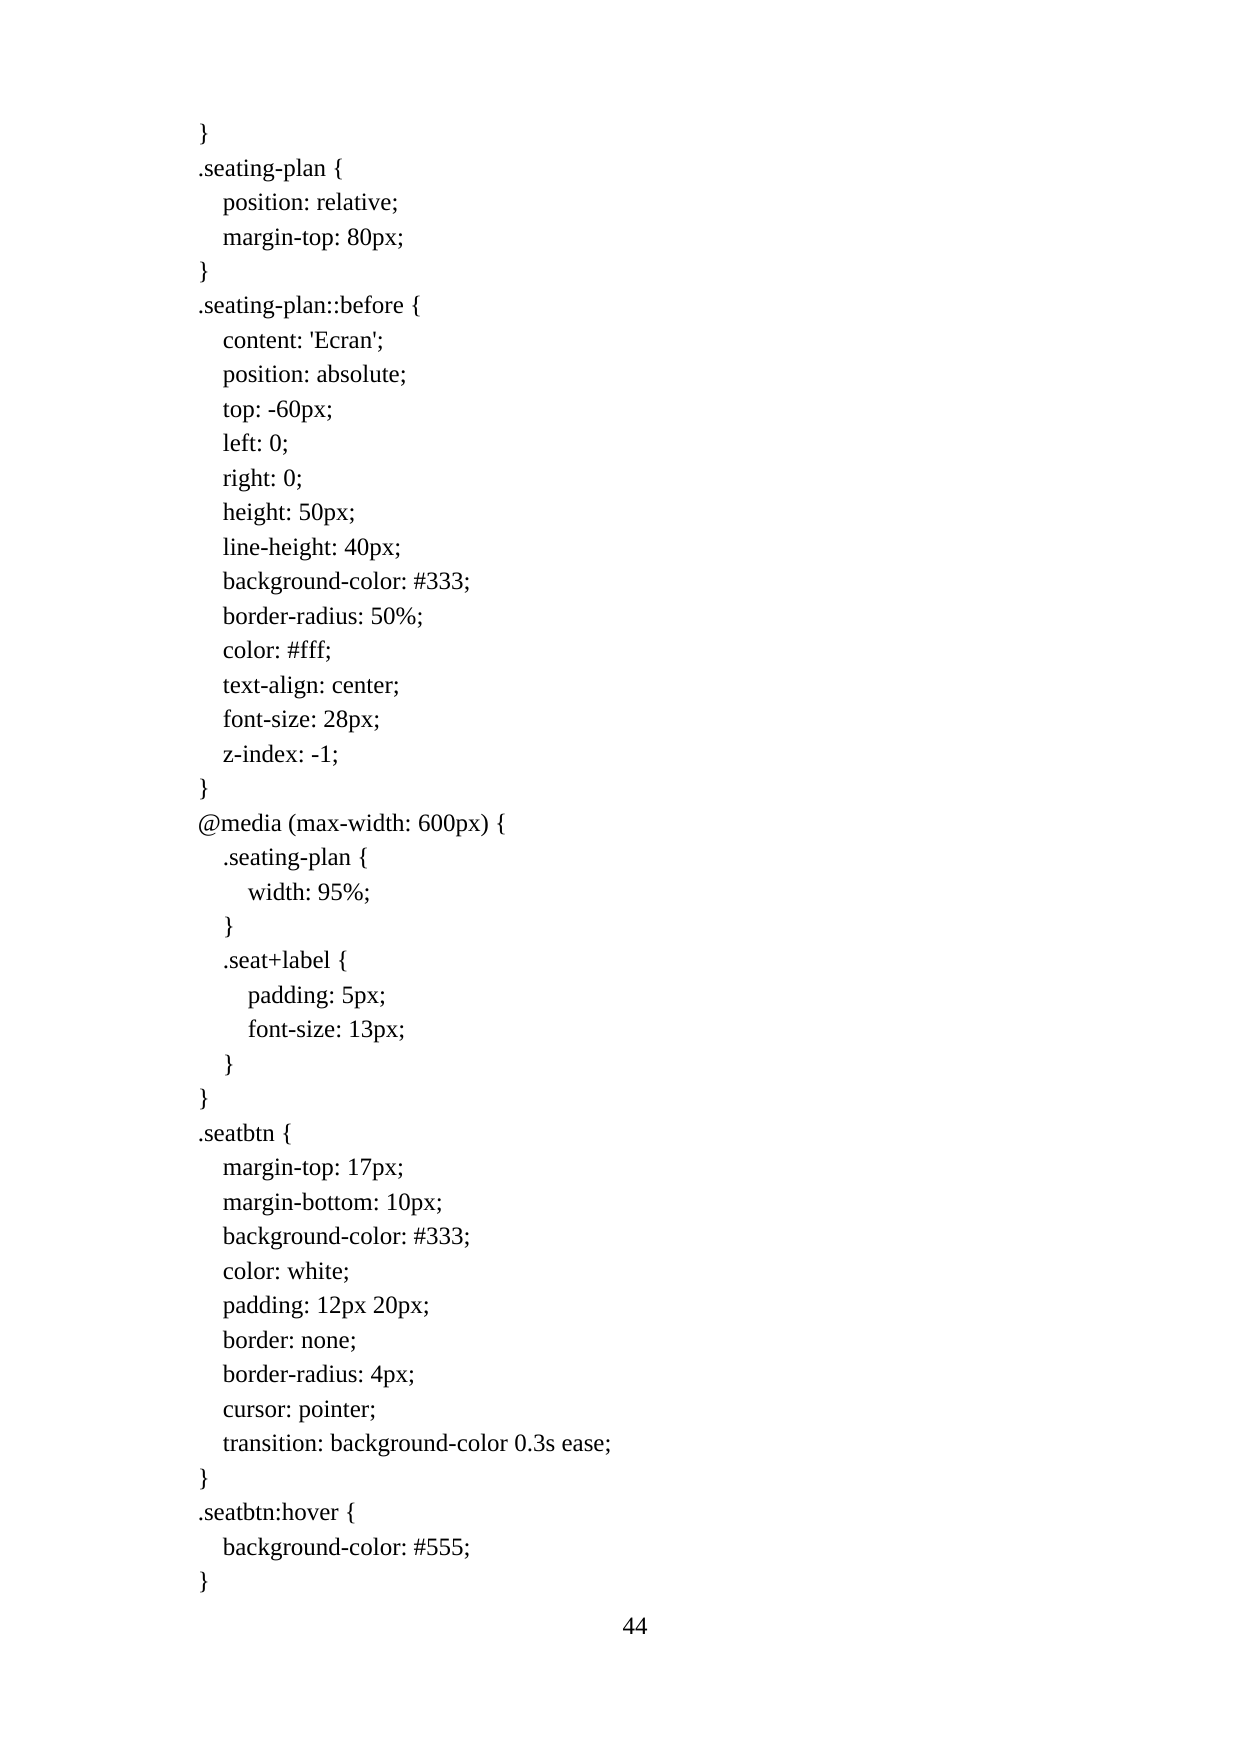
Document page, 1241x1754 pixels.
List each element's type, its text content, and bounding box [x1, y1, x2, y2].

text content: 'Ecran'; [148, 325, 1122, 354]
text margin-bottom: 10px; [148, 1187, 1122, 1216]
text } [148, 773, 1122, 802]
text } [148, 1083, 1122, 1112]
text padding: 12px 20px; [148, 1290, 1122, 1319]
text background-color: #555; [148, 1532, 1122, 1561]
text .seatbtn { [148, 1118, 1122, 1147]
text top: -60px; [148, 394, 1122, 423]
text .seating-plan::before { [148, 291, 1122, 319]
text .seat+label { [148, 946, 1122, 974]
text background-color: #333; [148, 1221, 1122, 1250]
text position: relative; [148, 187, 1122, 216]
text color: #fff; [148, 635, 1122, 664]
text } [148, 911, 1122, 940]
text line-height: 40px; [148, 532, 1122, 561]
text } [148, 1566, 1122, 1595]
text .seating-plan { [148, 842, 1122, 871]
text } [148, 1049, 1122, 1078]
text border: none; [148, 1325, 1122, 1354]
text .seating-plan { [148, 153, 1122, 181]
text color: white; [148, 1256, 1122, 1285]
text position: absolute; [148, 359, 1122, 388]
text } [148, 256, 1122, 285]
text width: 95%; [148, 877, 1122, 905]
text margin-top: 17px; [148, 1152, 1122, 1181]
text } [148, 1463, 1122, 1492]
text text-align: center; [148, 670, 1122, 698]
text transition: background-color 0.3s ease; [148, 1428, 1122, 1457]
text left: 0; [148, 428, 1122, 457]
text border-radius: 50%; [148, 601, 1122, 629]
text height: 50px; [148, 497, 1122, 526]
text padding: 5px; [148, 980, 1122, 1009]
text right: 0; [148, 463, 1122, 492]
text cursor: pointer; [148, 1394, 1122, 1423]
text border-radius: 4px; [148, 1359, 1122, 1388]
text } [148, 118, 1122, 147]
text margin-top: 80px; [148, 222, 1122, 250]
text font-size: 13px; [148, 1014, 1122, 1043]
text font-size: 28px; [148, 704, 1122, 733]
text @media (max-width: 600px) { [148, 808, 1122, 836]
text z-index: -1; [148, 739, 1122, 767]
text .seatbtn:hover { [148, 1497, 1122, 1526]
text background-color: #333; [148, 566, 1122, 595]
